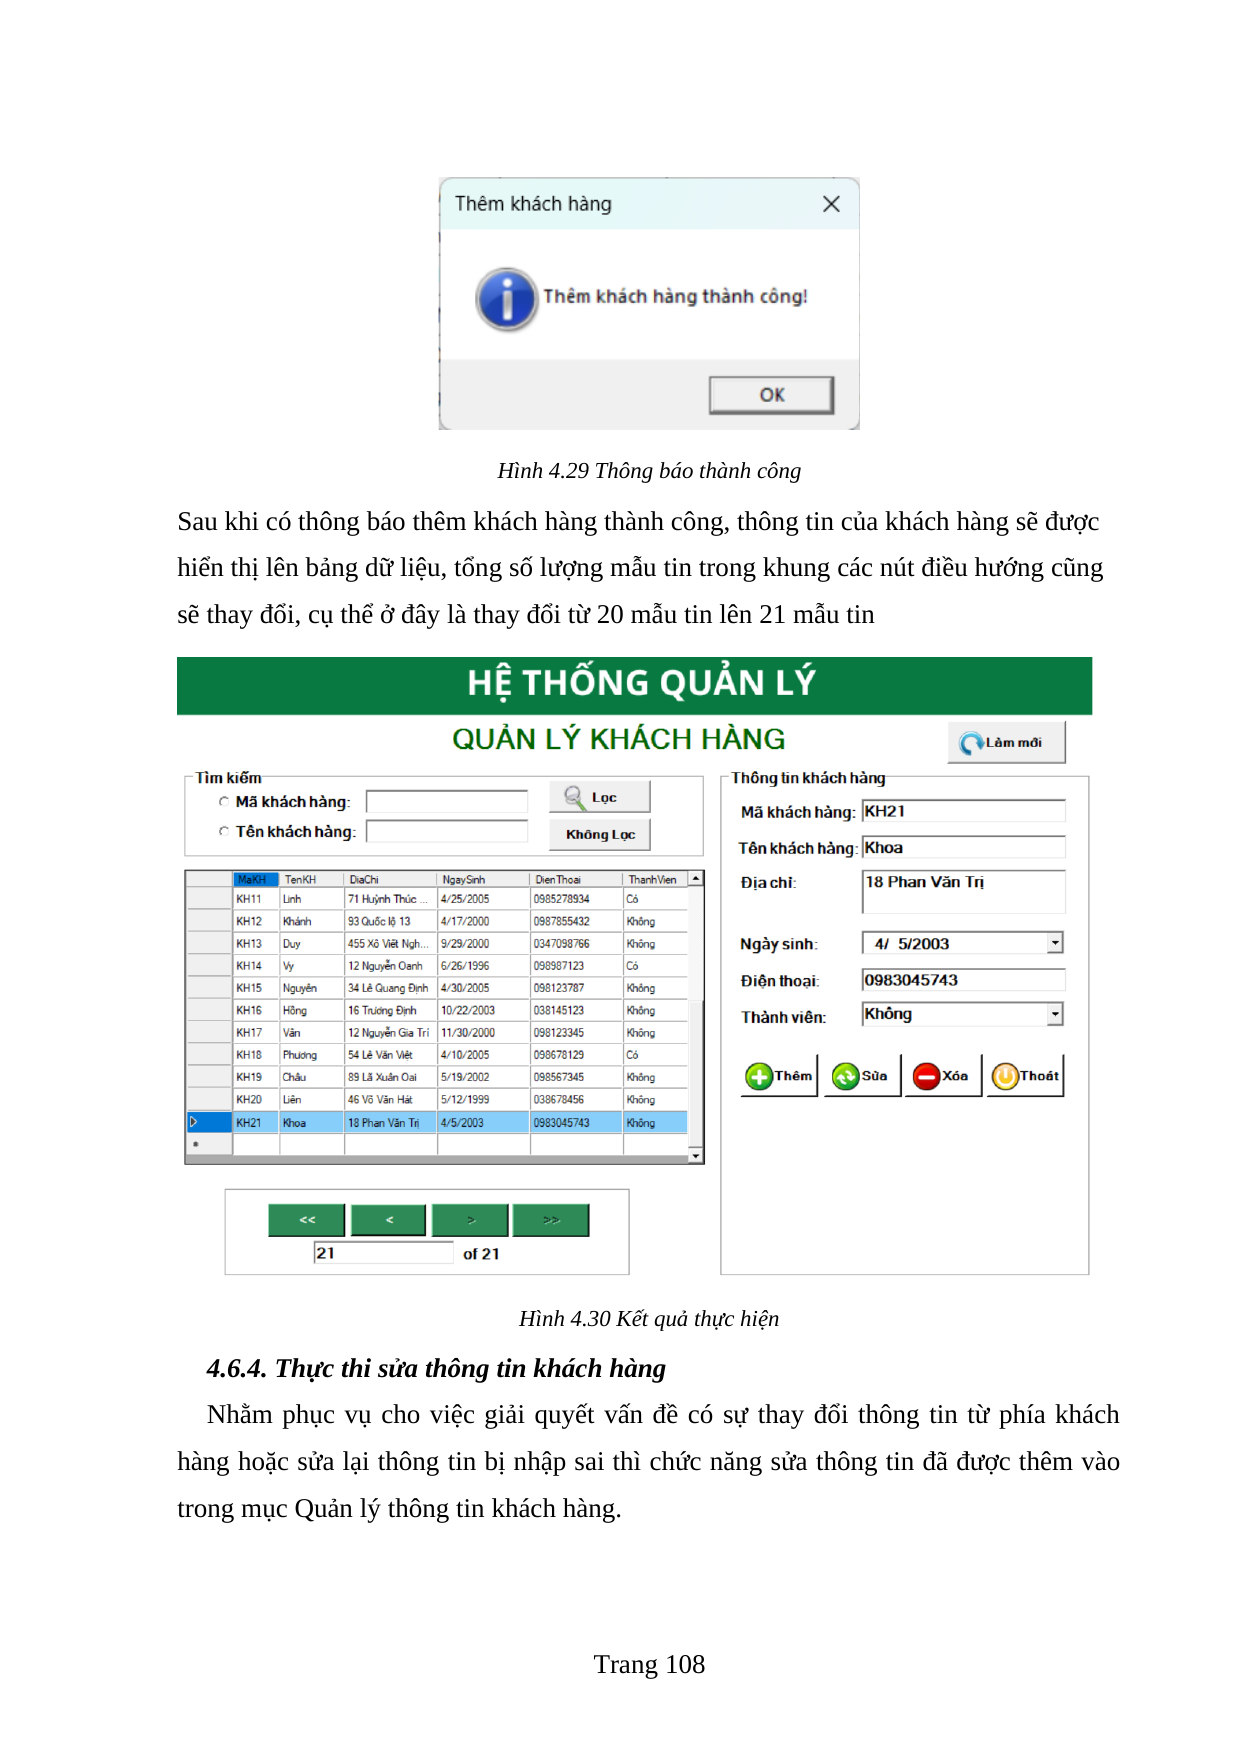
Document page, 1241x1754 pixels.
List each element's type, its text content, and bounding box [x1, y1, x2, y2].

picture [438, 177, 860, 430]
picture [177, 657, 1093, 1277]
text Hình 4.29 Thông báo thành công [177, 457, 1122, 484]
subtitle Thực thi sửa thông tin khách hàng [207, 1352, 1122, 1383]
text Nhằm phục vụ cho việc giải quyết vấn đề có sự thay đổi thông tin từ phía khách hàng hoặc sửa lại thông tin bị nhập sai thì chức năng sửa thông tin đã được thêm vào trong mục Quản lý thông tin khách hàng. [177, 1398, 1122, 1523]
text Sau khi có thông báo thêm khách hàng thành công, thông tin của khách hàng sẽ được hiển thị lên bảng dữ liệu, tổng số lượng mẫu tin trong khung các nút điều hướng cũng sẽ thay đổi, cụ thể ở đây là thay đổi từ 20 mẫu tin lên 21 mẫu tin [177, 505, 1122, 629]
text Hình 4.30 Kết quả thực hiện [177, 1304, 1122, 1331]
